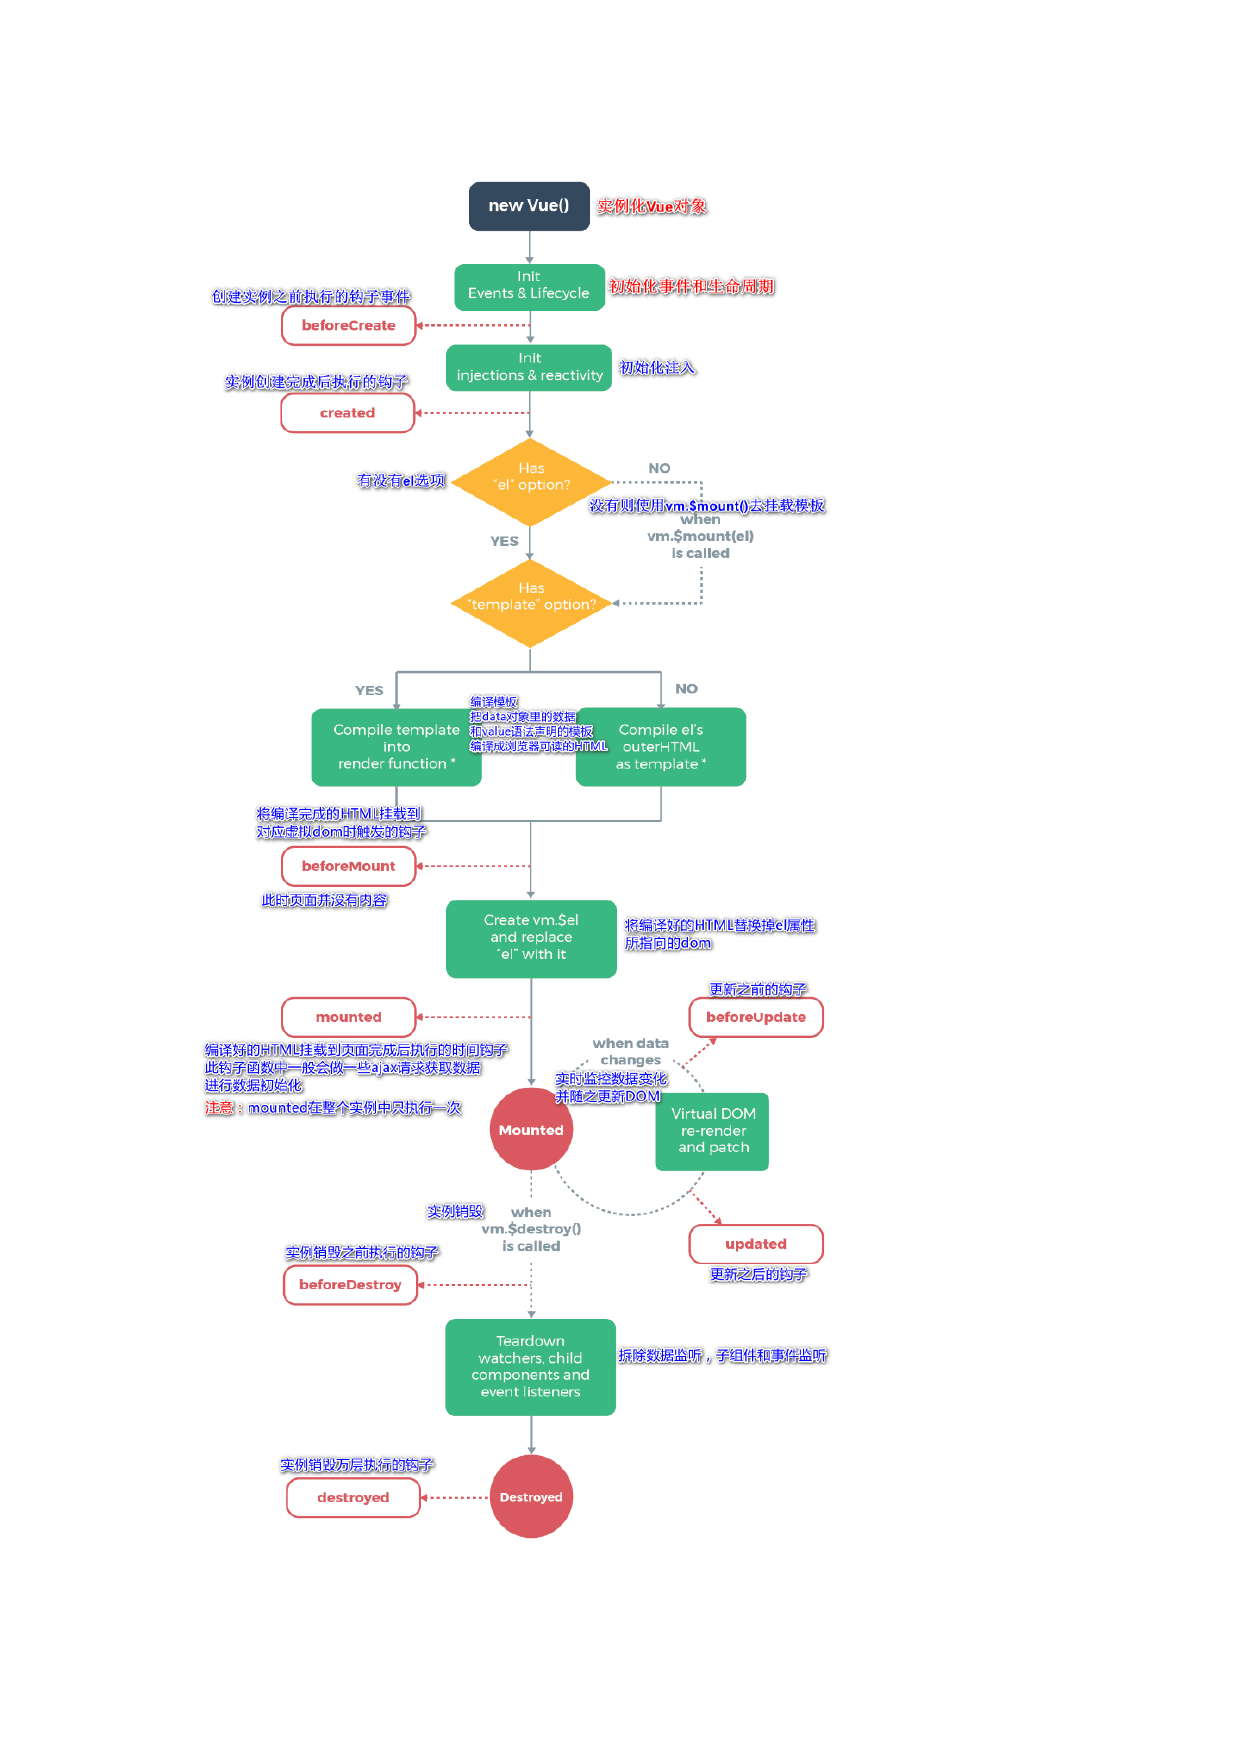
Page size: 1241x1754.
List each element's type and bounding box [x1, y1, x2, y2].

picture [187, 162, 912, 1552]
